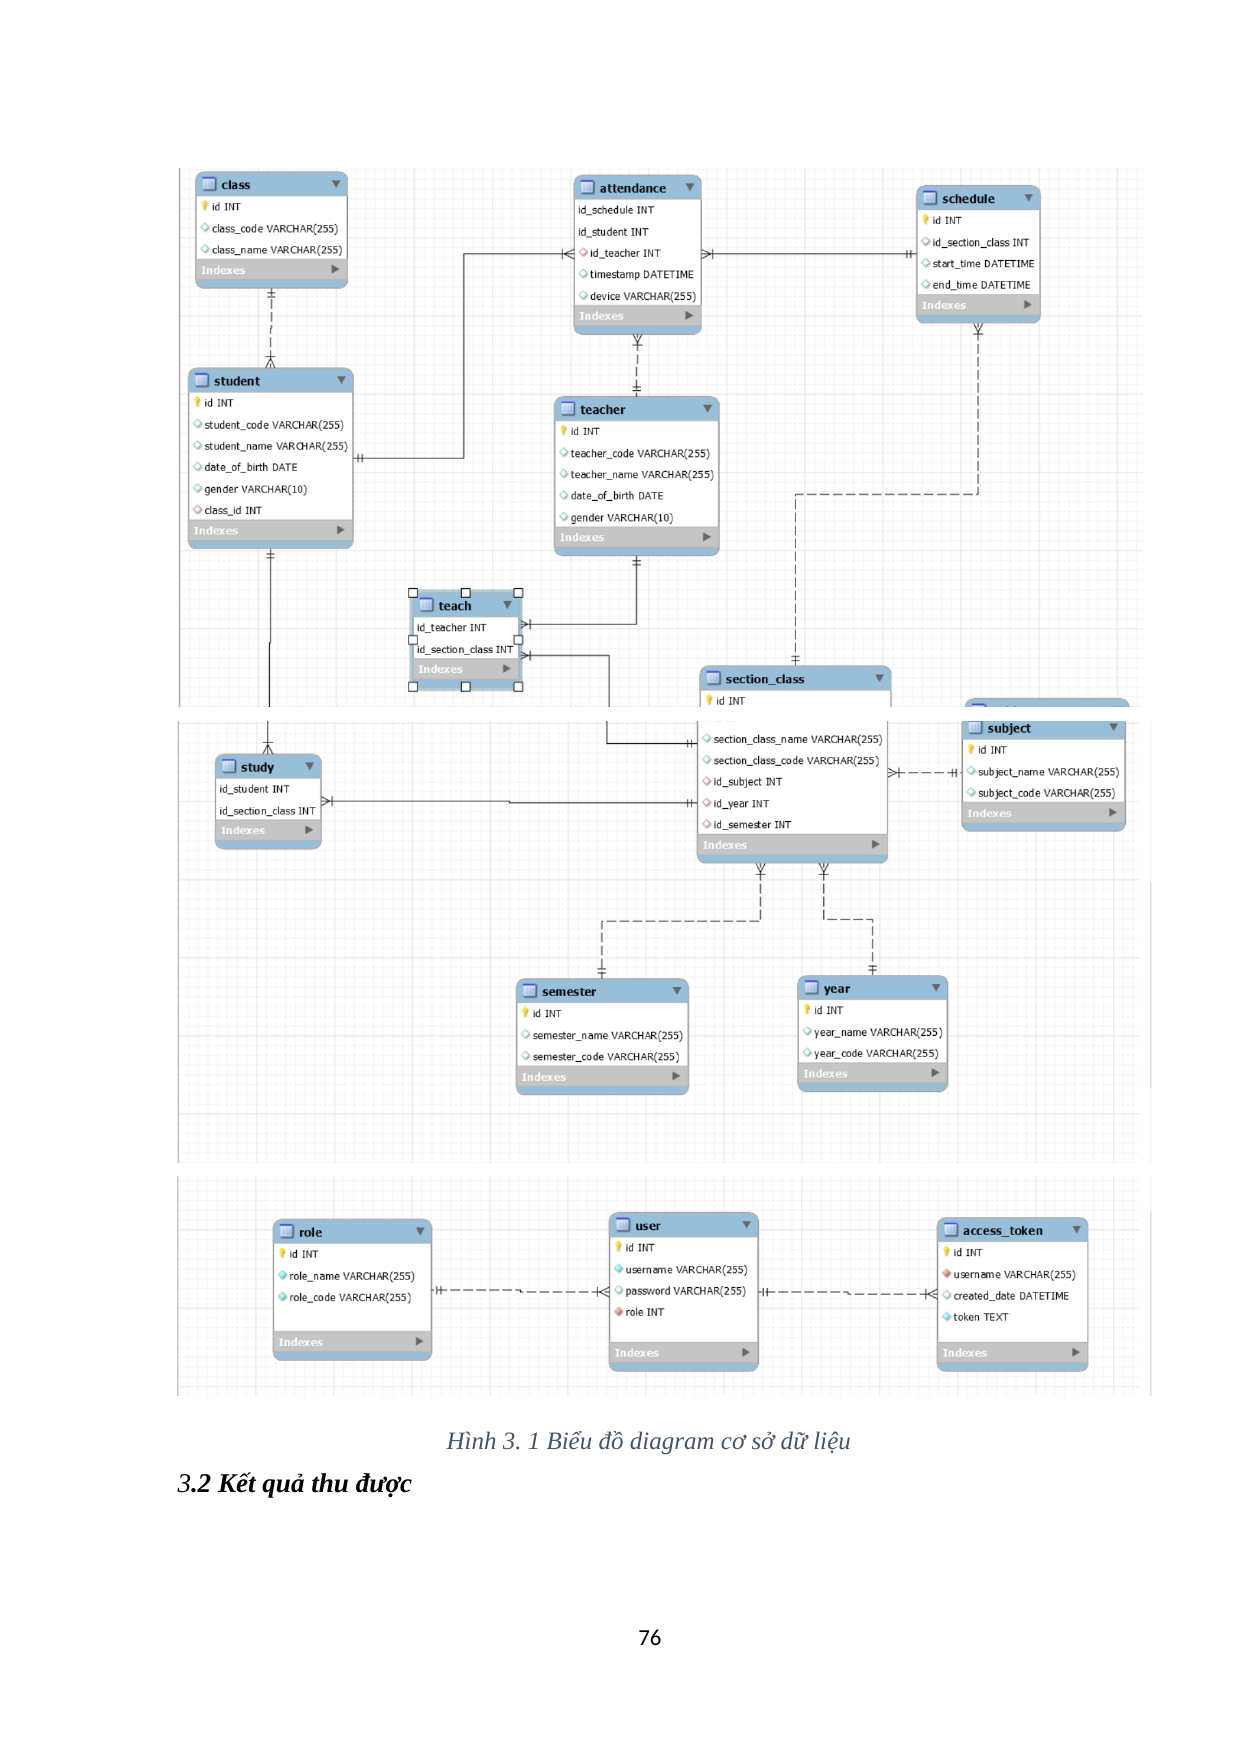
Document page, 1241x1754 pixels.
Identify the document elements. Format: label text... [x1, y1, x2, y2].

picture [177, 168, 1152, 707]
subtitle 3.2 Kết quả thu được [177, 1467, 1122, 1498]
picture [177, 721, 1152, 1163]
text Hình 3. 1 Biểu đồ diagram cơ sở dữ liệu [177, 1426, 1122, 1455]
picture [177, 1176, 1152, 1396]
